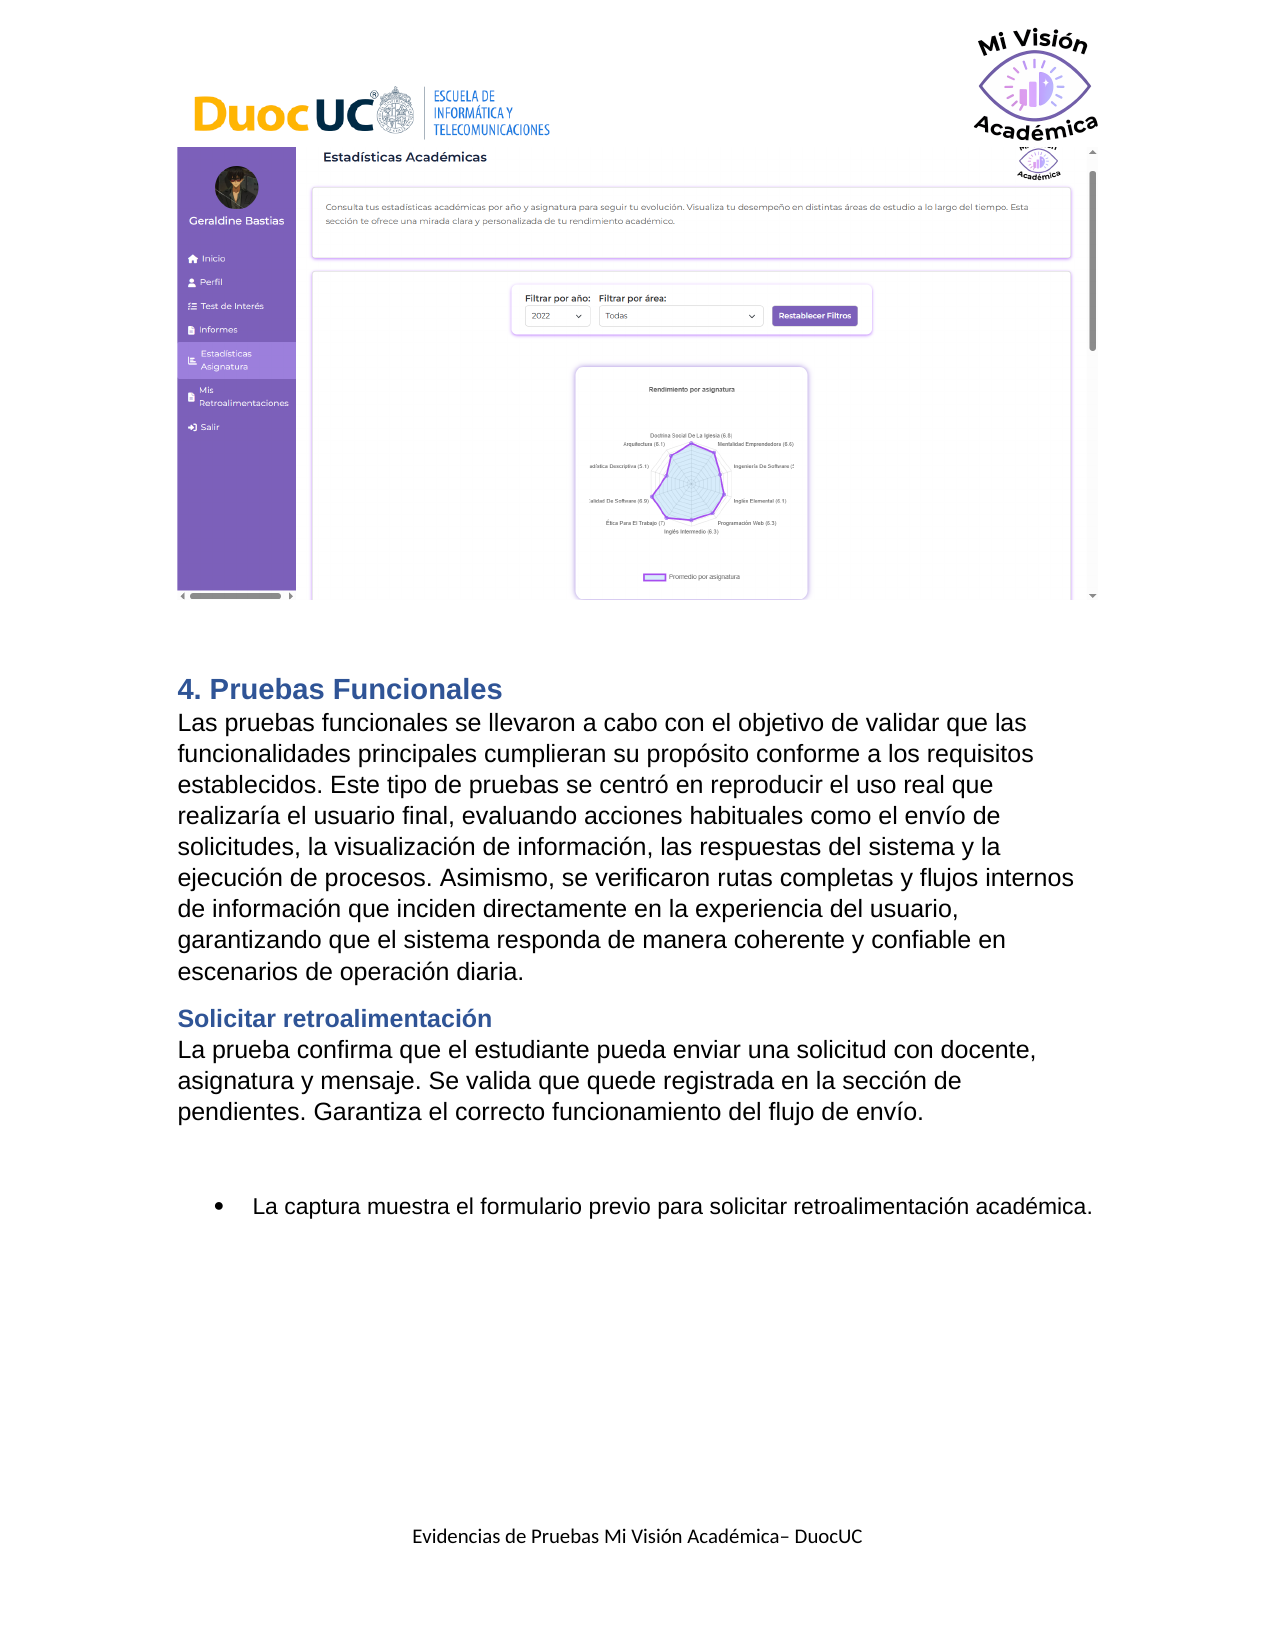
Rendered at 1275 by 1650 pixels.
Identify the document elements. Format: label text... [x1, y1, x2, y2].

text Las pruebas funcionales se llevaron a cabo con el objetivo de validar que las funcionalidades principales cumplieran su propósito conforme a los requisitos establecidos. Este tipo de pruebas se centró en reproducir el uso real que realizaría el usuario final, evaluando acciones habituales como el envío de solicitudes, la visualización de información, las respuestas del sistema y la ejecución de procesos. Asimismo, se verificaron rutas completas y flujos internos de información que inciden directamente en la experiencia del usuario, garantizando que el sistema responda de manera coherente y confiable en escenarios de operación diaria. [177, 708, 1098, 985]
subtitle 4. Pruebas Funcionales [177, 672, 1098, 706]
picture [177, 54, 561, 146]
picture [973, 22, 1098, 146]
subtitle Solicitar retroalimentación [177, 1004, 1098, 1033]
text La prueba confirma que el estudiante pueda enviar una solicitud con docente, asignatura y mensaje. Se valida que quede registrada en la sección de pendientes. Garantiza el correcto funcionamiento del flujo de envío. [177, 1035, 1098, 1126]
list La captura muestra el formulario previo para solicitar retroalimentación académica. [215, 1193, 1098, 1219]
picture [177, 147, 1098, 600]
